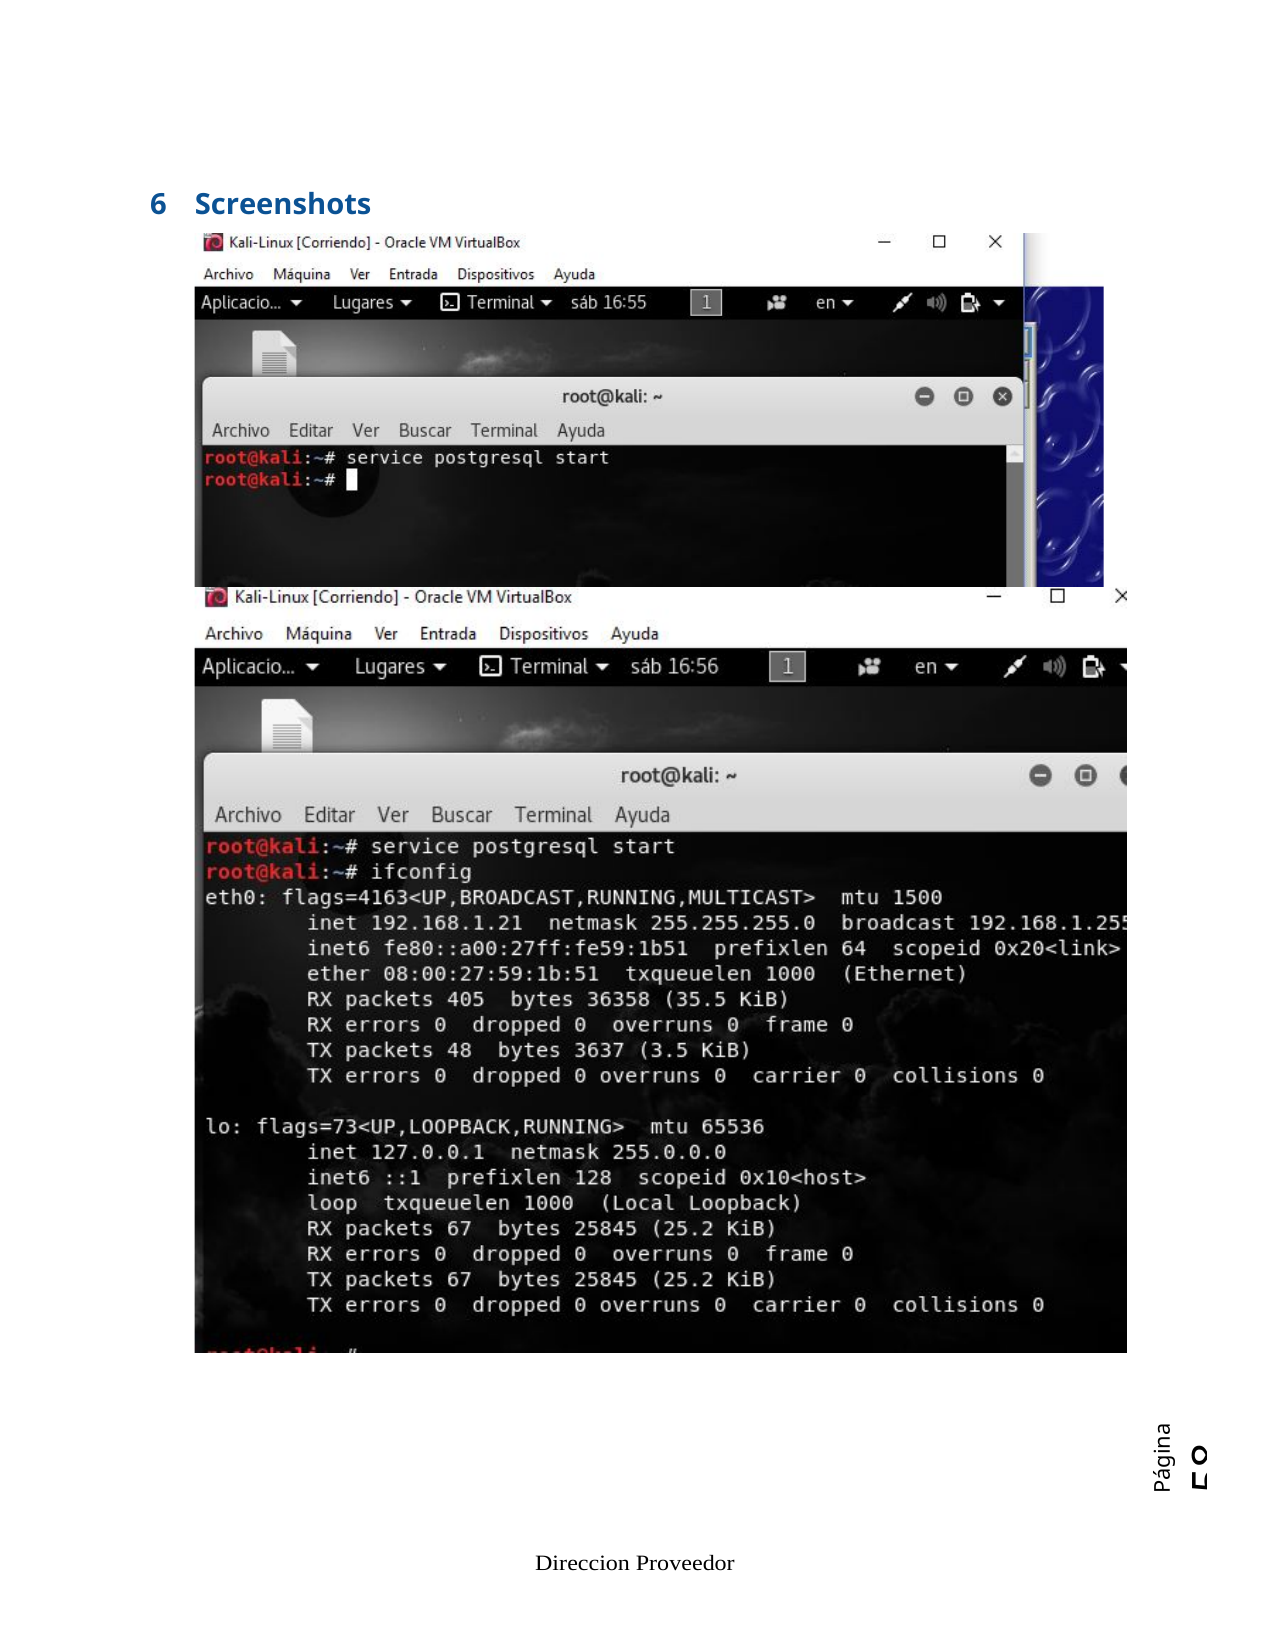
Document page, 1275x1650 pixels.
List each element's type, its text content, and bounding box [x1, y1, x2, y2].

list Screenshots [150, 183, 1231, 223]
picture [1133, 1150, 1217, 1483]
picture [194, 233, 1127, 1353]
